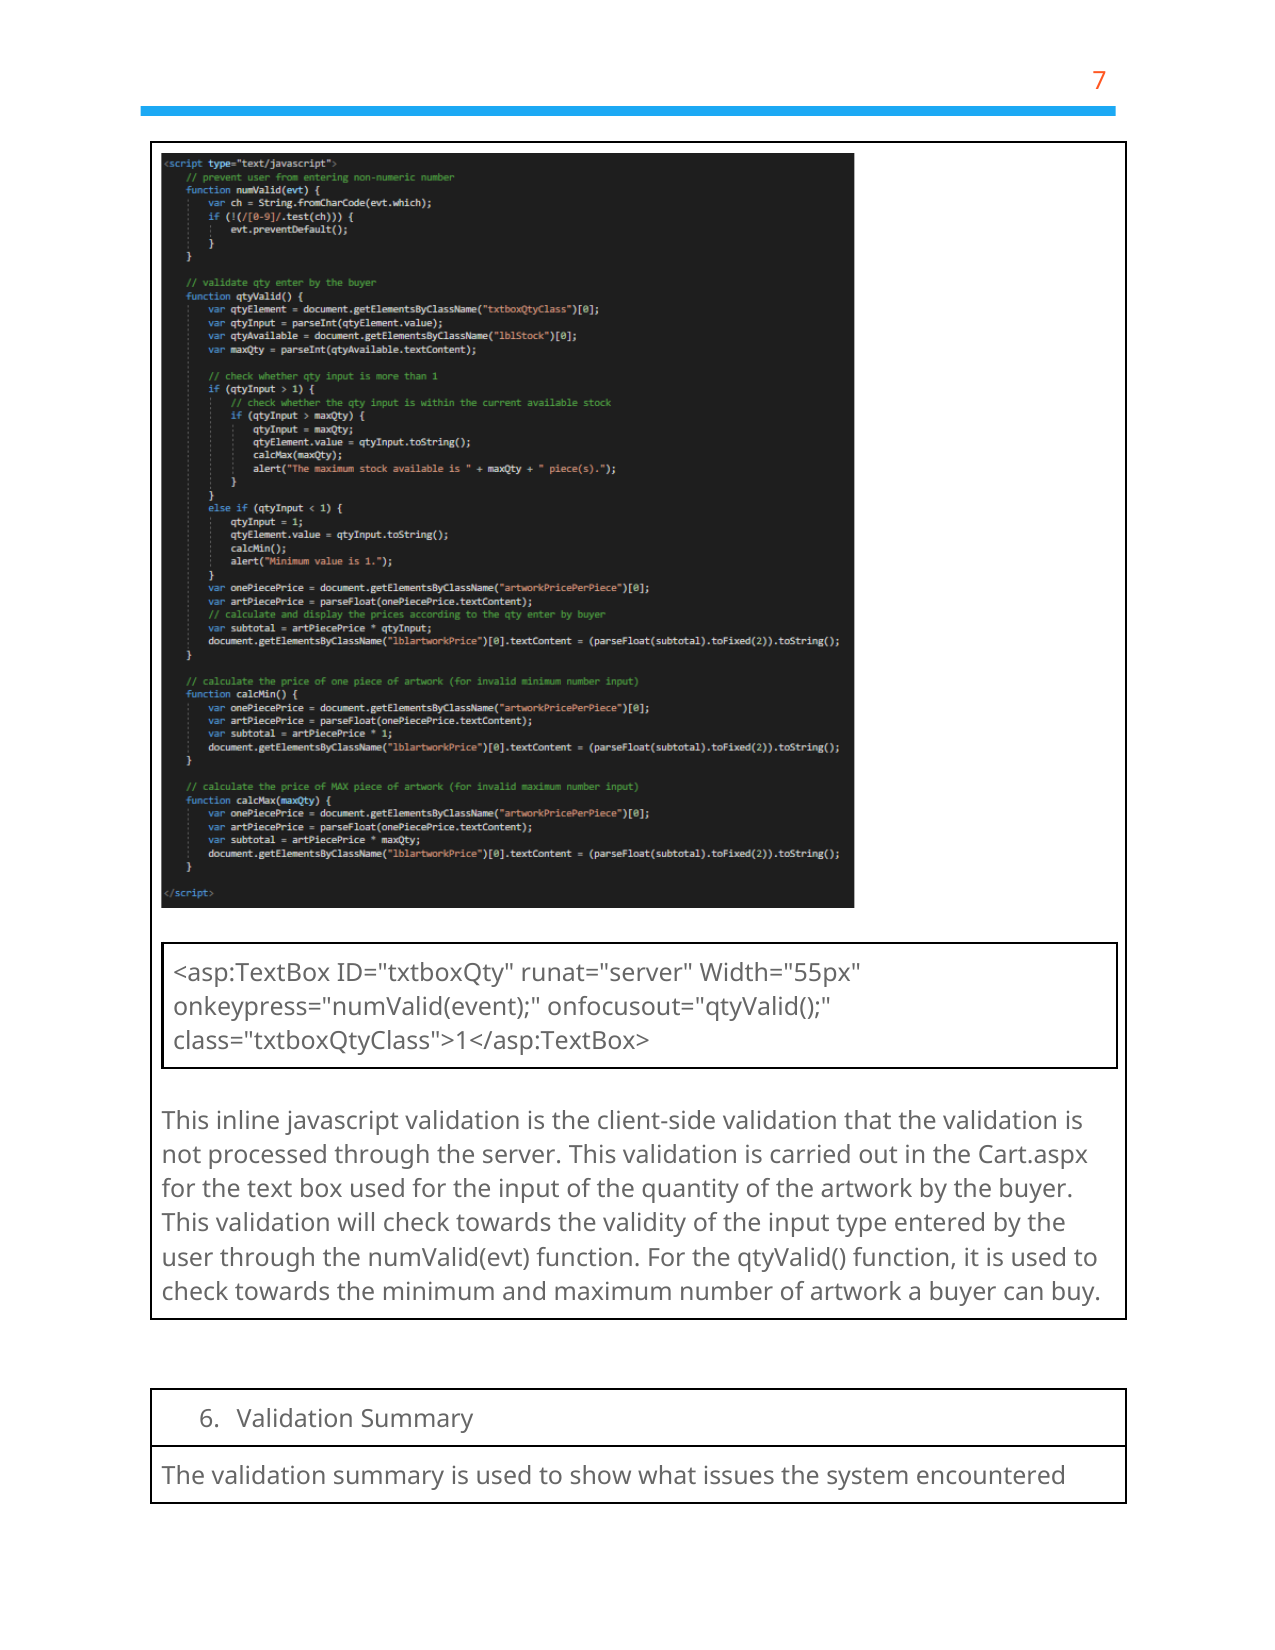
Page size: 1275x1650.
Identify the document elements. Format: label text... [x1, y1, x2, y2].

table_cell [152, 143, 1125, 1318]
picture [140, 106, 1116, 116]
table_header Validation Summary [152, 1390, 1125, 1445]
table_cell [152, 1447, 1125, 1502]
picture [161, 153, 855, 908]
